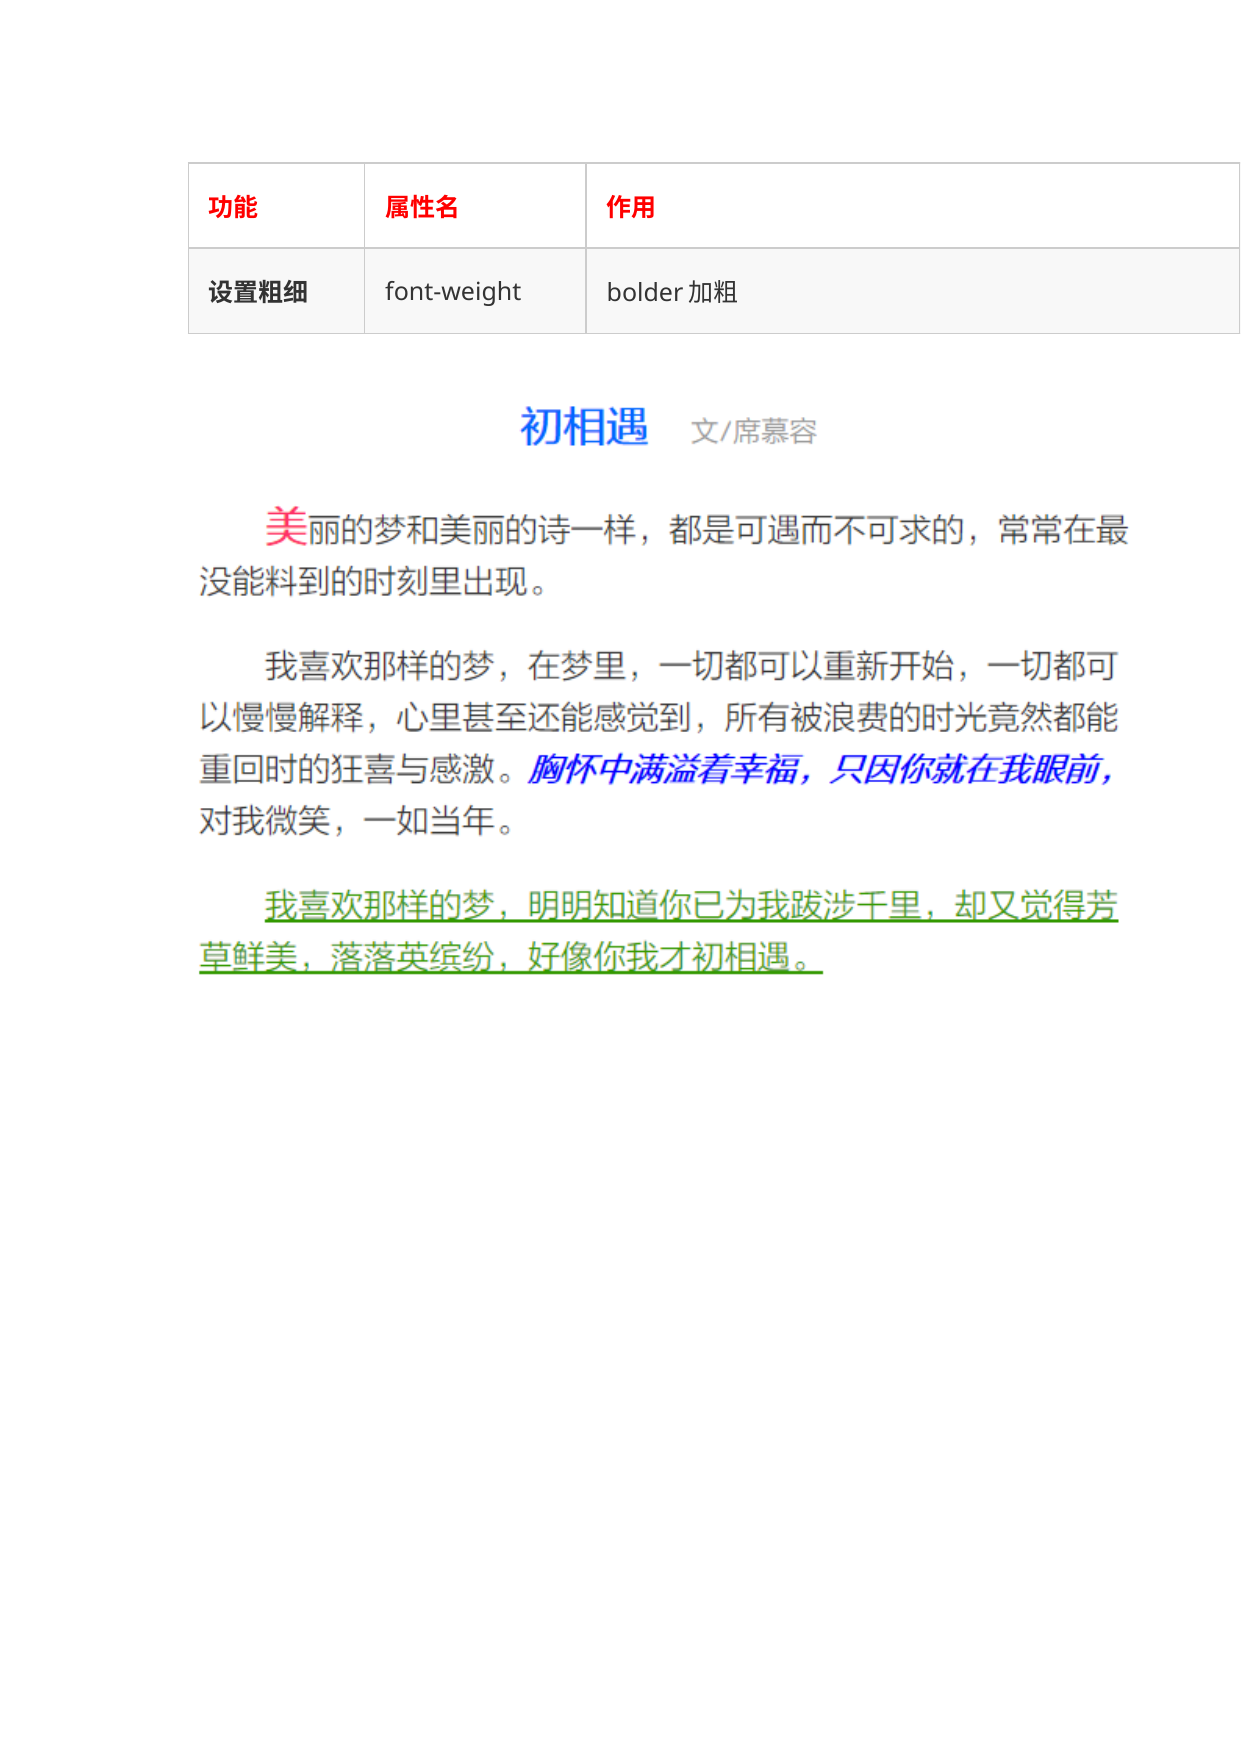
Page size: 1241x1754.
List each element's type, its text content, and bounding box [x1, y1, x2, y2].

table_cell bolder加粗 [587, 249, 1239, 333]
table_header 功能 [189, 164, 364, 247]
table_header 属性名 [365, 164, 585, 247]
table_cell 设置粗细 [189, 249, 364, 333]
table_header 作用 [587, 164, 1239, 247]
picture [187, 366, 1161, 1001]
table_cell font-weight [365, 249, 585, 333]
